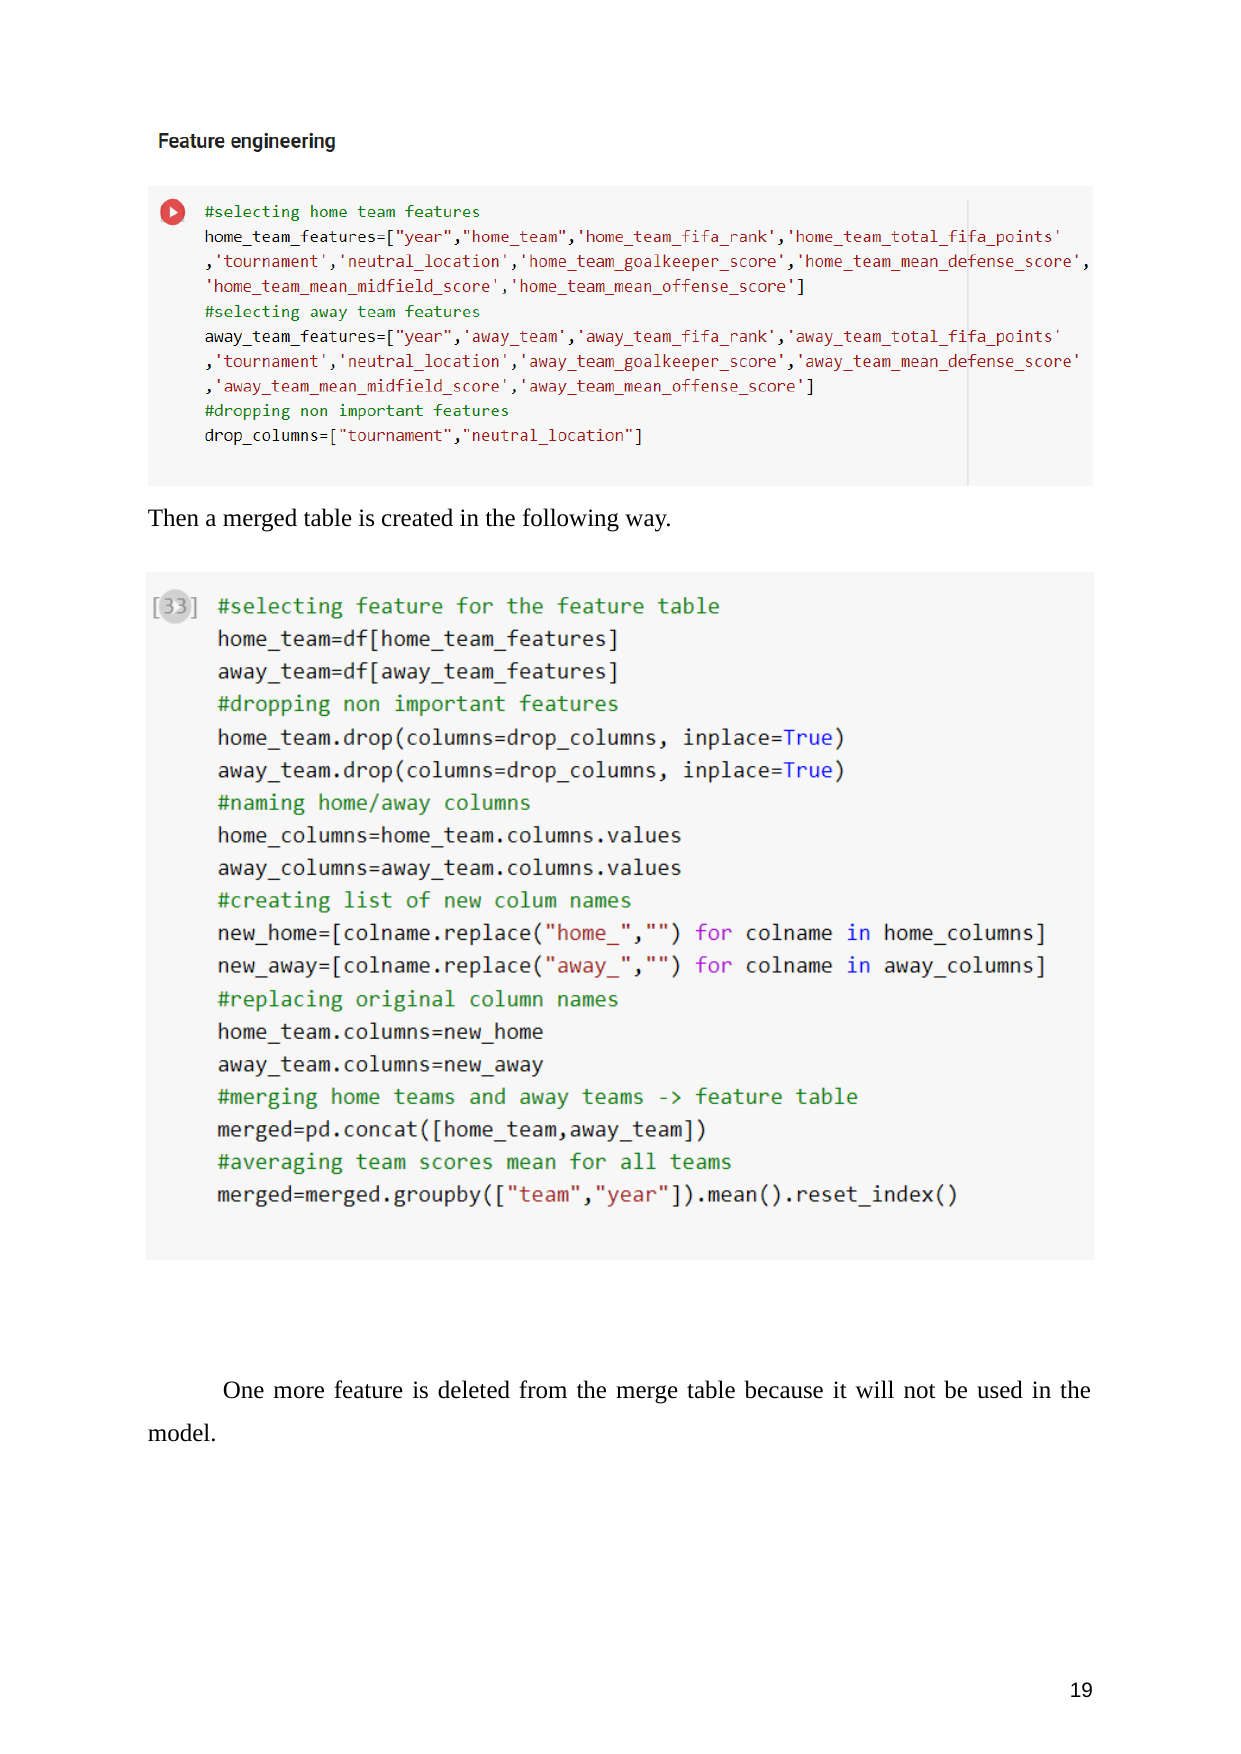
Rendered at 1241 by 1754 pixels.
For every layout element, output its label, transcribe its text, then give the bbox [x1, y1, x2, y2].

picture [145, 571, 1095, 1263]
picture [142, 118, 1094, 489]
text Then a merged table is created in the following way. [148, 489, 1092, 532]
text One more feature is deleted from the merge table because it will not be used in the model. [148, 1375, 1092, 1447]
